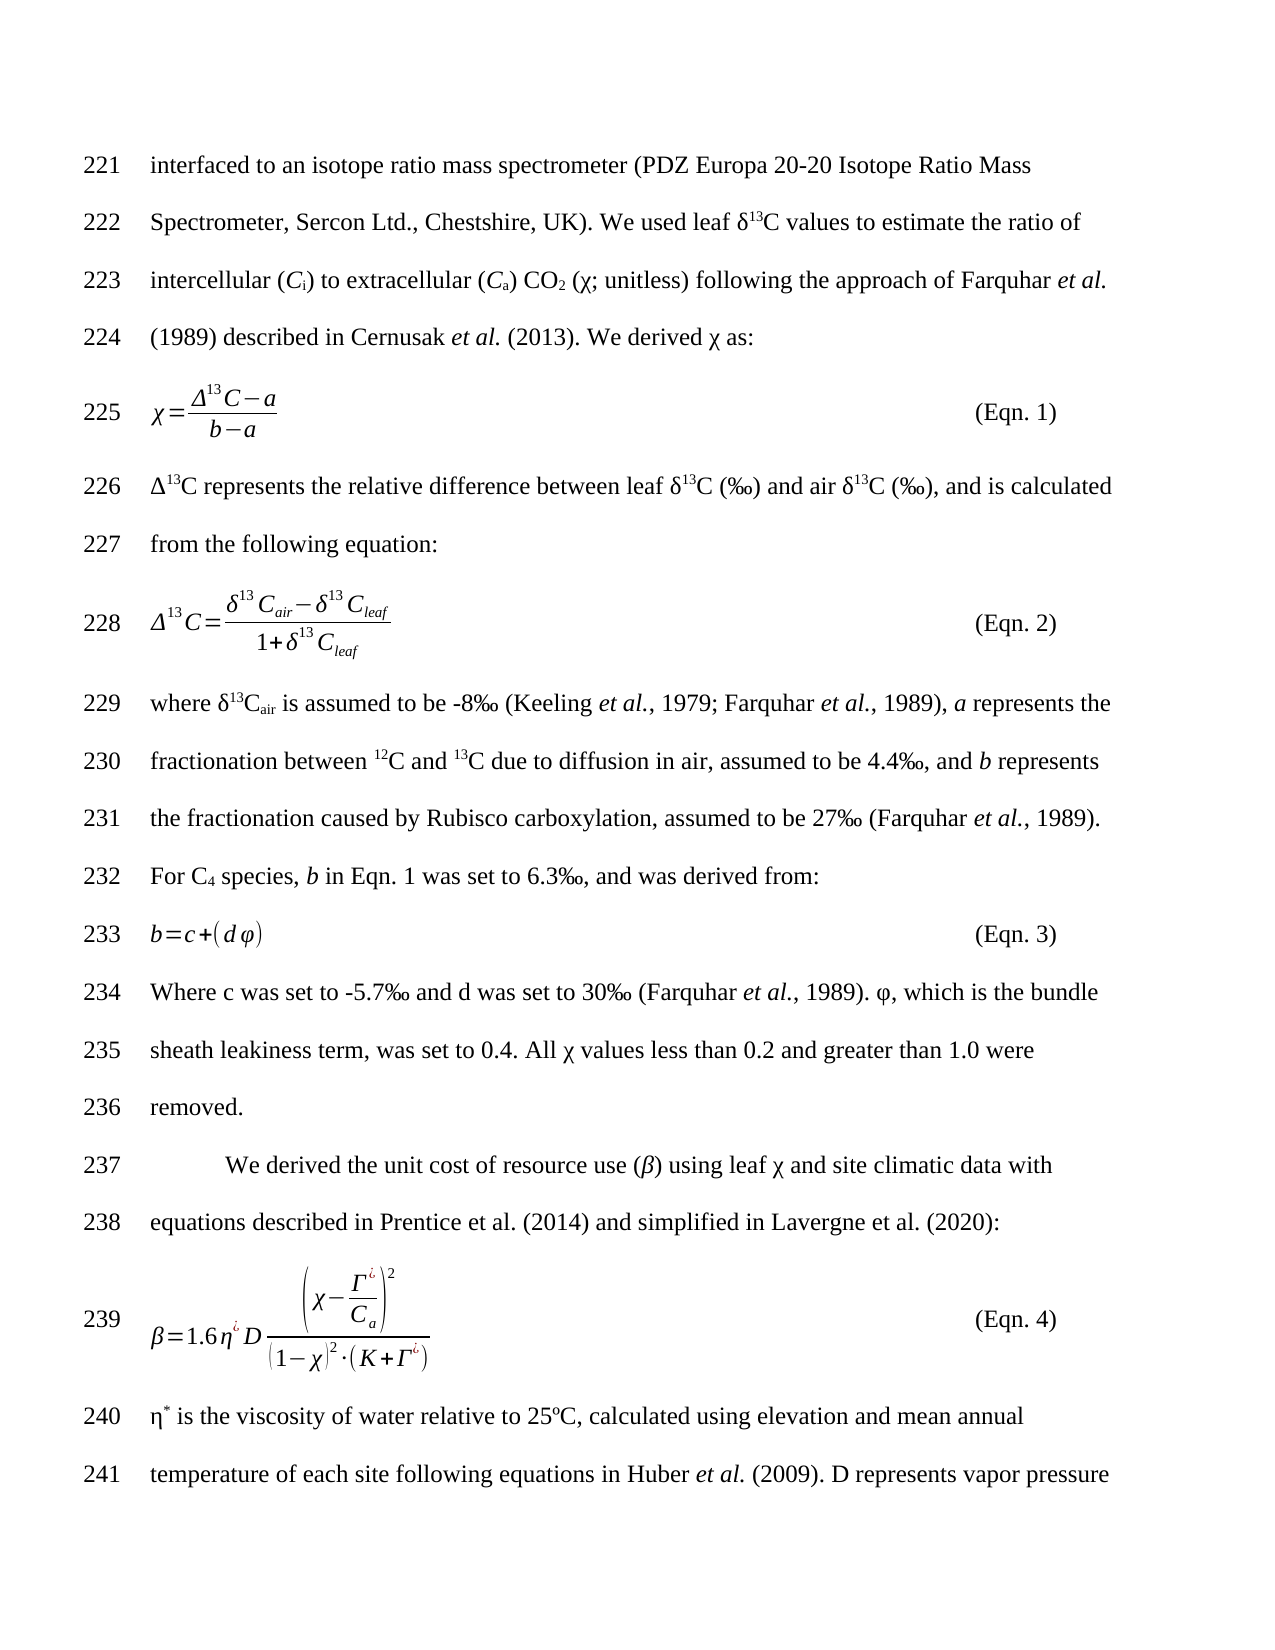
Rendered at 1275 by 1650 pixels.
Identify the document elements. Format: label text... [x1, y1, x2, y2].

text Where c was set to -5.7‰ and d was set to 30‰ (Farquhar et al., 1989). φ, which is the bundle sheath leakiness term, was set to 0.4. All χ values less than 0.2 and greater than 1.0 were removed. [150, 977, 1125, 1121]
text Δ13C represents the relative difference between leaf δ13C (‰) and air δ13C (‰), and is calculated from the following equation: [150, 471, 1125, 557]
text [150, 150, 1125, 351]
text We derived the unit cost of resource use (β) using leaf χ and site climatic data with equations described in Prentice et al. (2014) and simplified in Lavergne et al. (2020): [150, 1150, 1125, 1236]
text where δ13Cair is assumed to be -8‰ (Keeling et al., 1979; Farquhar et al., 1989), a represents the fractionation between 12C and 13C due to diffusion in air, assumed to be 4.4‰, and b represents the fractionation caused by Rubisco carboxylation, assumed to be 27‰ (Farquhar et al., 1989). For C4 species, b in Eqn. 1 was set to 6.3‰, and was derived from: [150, 688, 1125, 890]
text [150, 1401, 1125, 1488]
text (Eqn. 2) [150, 586, 1125, 660]
text (Eqn. 4) [150, 1265, 1125, 1373]
text (Eqn. 1) [150, 380, 1125, 442]
text (Eqn. 3) [150, 918, 1125, 948]
